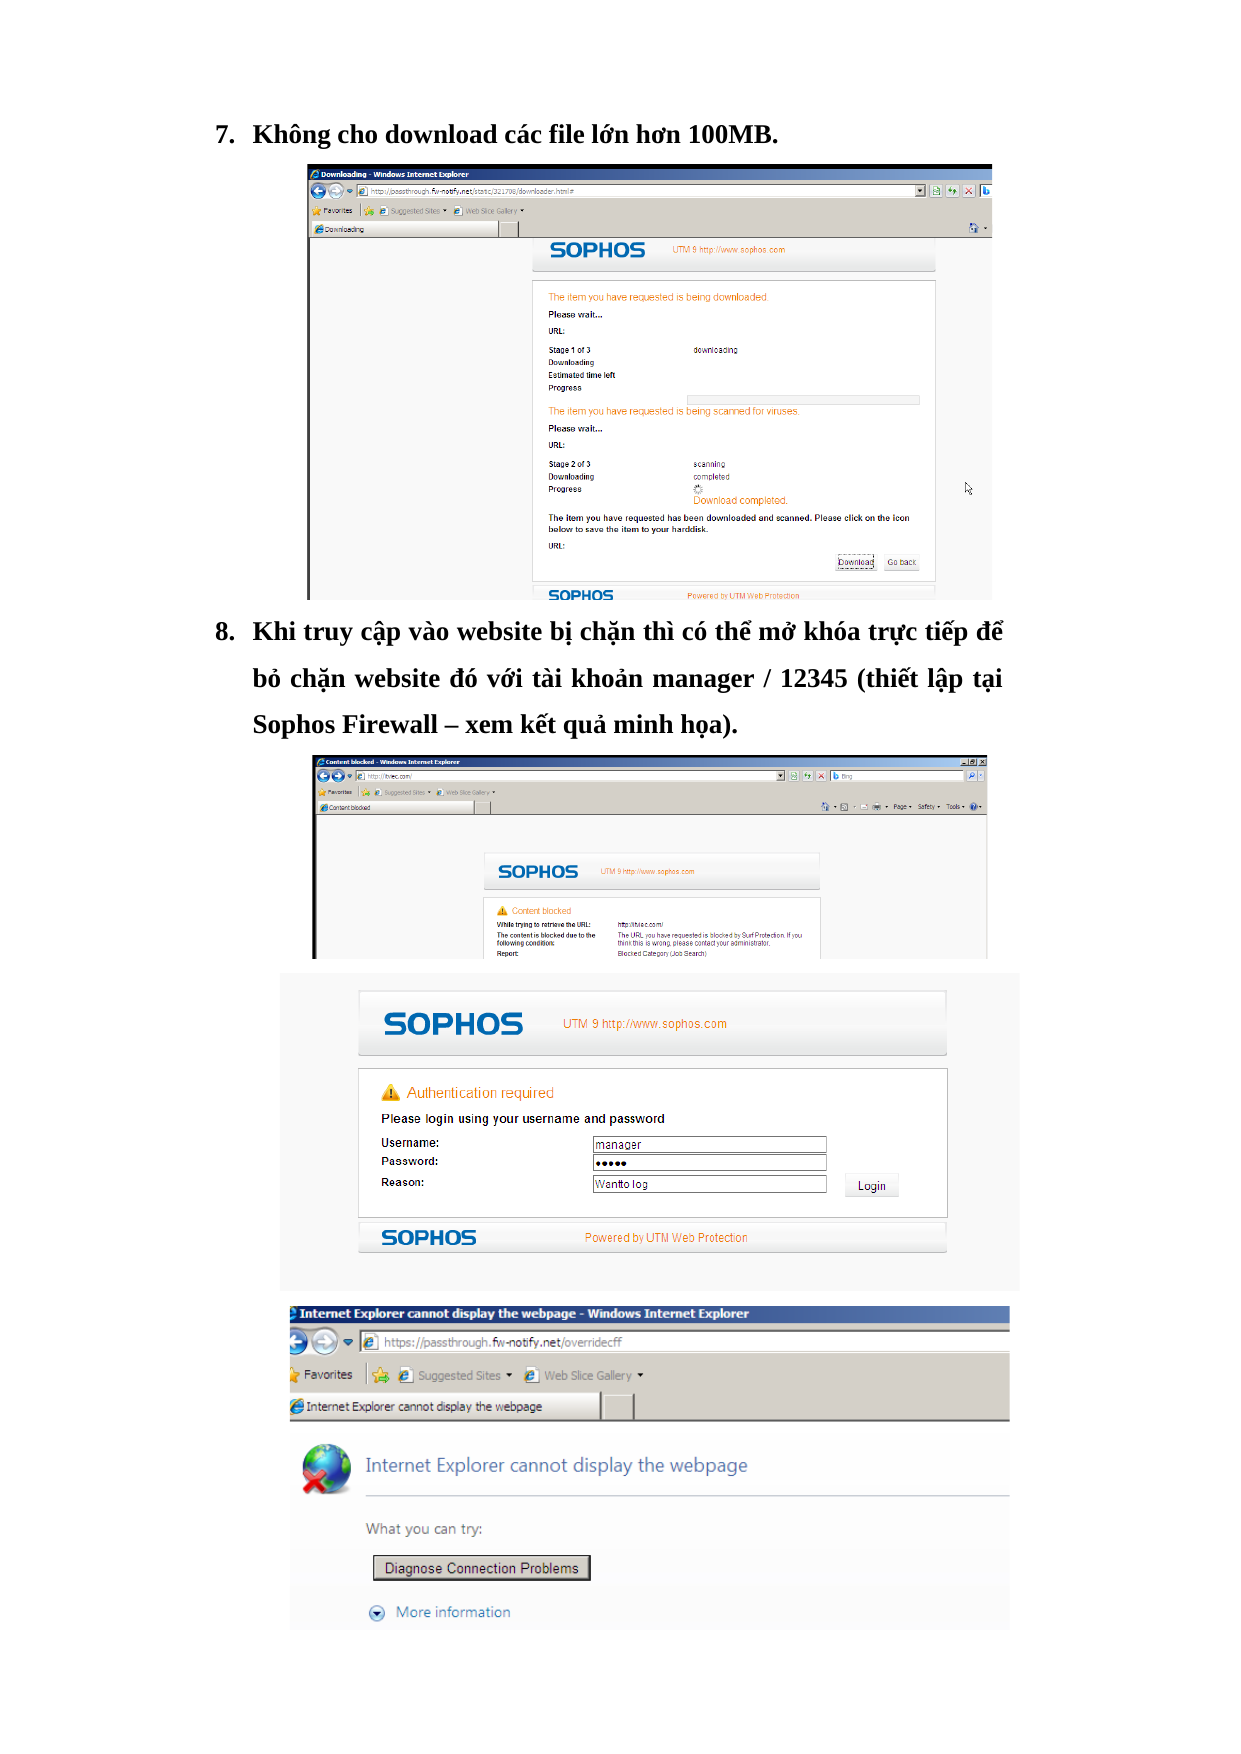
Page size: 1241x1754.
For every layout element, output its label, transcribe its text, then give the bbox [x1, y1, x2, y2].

list Không cho download các file lớn hơn 100MB. [215, 118, 1004, 149]
picture [312, 755, 988, 959]
picture [279, 973, 1020, 1291]
picture [289, 1306, 1010, 1630]
list Khi truy cập vào website bị chặn thì có thể mở khóa trực tiếp để bỏ chặn website đó với tài khoản manager / 12345 (thiết lập tại Sophos Firewall – xem kết quả minh họa). [215, 615, 1004, 739]
picture [307, 164, 993, 600]
